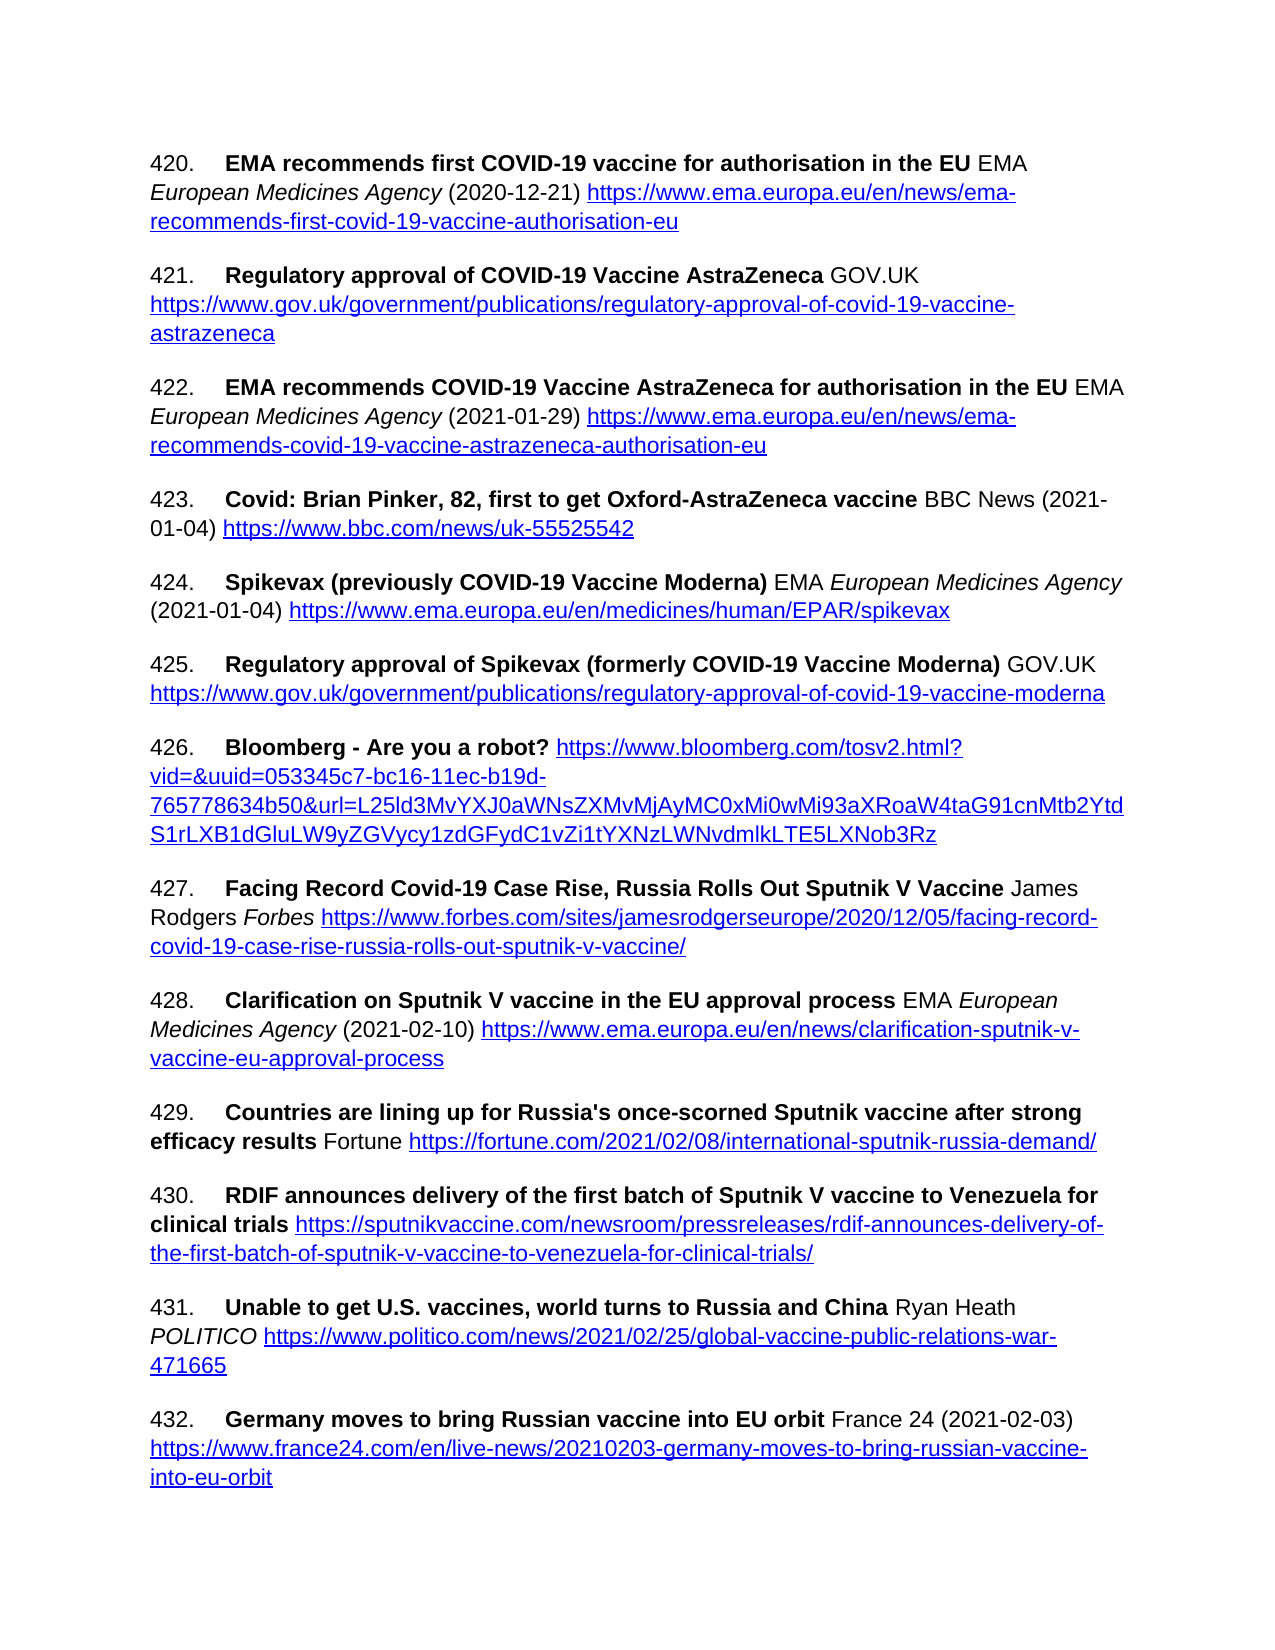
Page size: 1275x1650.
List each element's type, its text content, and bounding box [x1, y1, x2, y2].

text 420. EMA recommends first COVID-19 vaccine for authorisation in the EU EMA European Medicines Agency (2020-12-21) https://www.ema.europa.eu/en/news/ema-recommends-first-covid-19-vaccine-authorisation-eu [150, 150, 1125, 234]
text 428. Clarification on Sputnik V vaccine in the EU approval process EMA European Medicines Agency (2021-02-10) https://www.ema.europa.eu/en/news/clarification-sputnik-v-vaccine-eu-approval-process [150, 987, 1125, 1071]
text 430. RDIF announces delivery of the first batch of Sputnik V vaccine to Venezuela for clinical trials https://sputnikvaccine.com/newsroom/pressreleases/rdif-announces-delivery-of-the-first-batch-of-sputnik-v-vaccine-to-venezuela-for-clinical-trials/ [150, 1182, 1125, 1266]
text 421. Regulatory approval of COVID-19 Vaccine AstraZeneca GOV.UK https://www.gov.uk/government/publications/regulatory-approval-of-covid-19-vaccine-astrazeneca [150, 262, 1125, 346]
text 427. Facing Record Covid-19 Case Rise, Russia Rolls Out Sputnik V Vaccine James Rodgers Forbes https://www.forbes.com/sites/jamesrodgerseurope/2020/12/05/facing-record-covid-19-case-rise-russia-rolls-out-sputnik-v-vaccine/ [150, 875, 1125, 959]
text 425. Regulatory approval of Spikevax (formerly COVID-19 Vaccine Moderna) GOV.UK https://www.gov.uk/government/publications/regulatory-approval-of-covid-19-vaccine-moderna [150, 651, 1125, 707]
text 424. Spikevax (previously COVID-19 Vaccine Moderna) EMA European Medicines Agency (2021-01-04) https://www.ema.europa.eu/en/medicines/human/EPAR/spikevax [150, 568, 1125, 624]
text 426. Bloomberg - Are you a robot? https://www.bloomberg.com/tosv2.html?vid=&uuid=053345c7-bc16-11ec-b19d-765778634b50&url=L25ld3MvYXJ0aWNsZXMvMjAyMC0xMi0wMi93aXRoaW4taG91cnMtb2YtdS1rLXB1dGluLW9yZGVycy1zdGFydC1vZi1tYXNzLWNvdmlkLTE5LXNob3Rz [150, 734, 1125, 848]
text 431. Unable to get U.S. vaccines, world turns to Russia and China Ryan Heath POLITICO https://www.politico.com/news/2021/02/25/global-vaccine-public-relations-war-471665 [150, 1294, 1125, 1378]
text 429. Countries are lining up for Russia's once-scorned Sputnik vaccine after strong efficacy results Fortune https://fortune.com/2021/02/08/international-sputnik-russia-demand/ [150, 1099, 1125, 1154]
text 432. Germany moves to bring Russian vaccine into EU orbit France 24 (2021-02-03) https://www.france24.com/en/live-news/20210203-germany-moves-to-bring-russian-vaccine-into-eu-orbit [150, 1406, 1125, 1490]
text 423. Covid: Brian Pinker, 82, first to get Oxford-AstraZeneca vaccine BBC News (2021-01-04) https://www.bbc.com/news/uk-55525542 [150, 486, 1125, 541]
text 422. EMA recommends COVID-19 Vaccine AstraZeneca for authorisation in the EU EMA European Medicines Agency (2021-01-29) https://www.ema.europa.eu/en/news/ema-recommends-covid-19-vaccine-astrazeneca-authorisation-eu [150, 374, 1125, 458]
